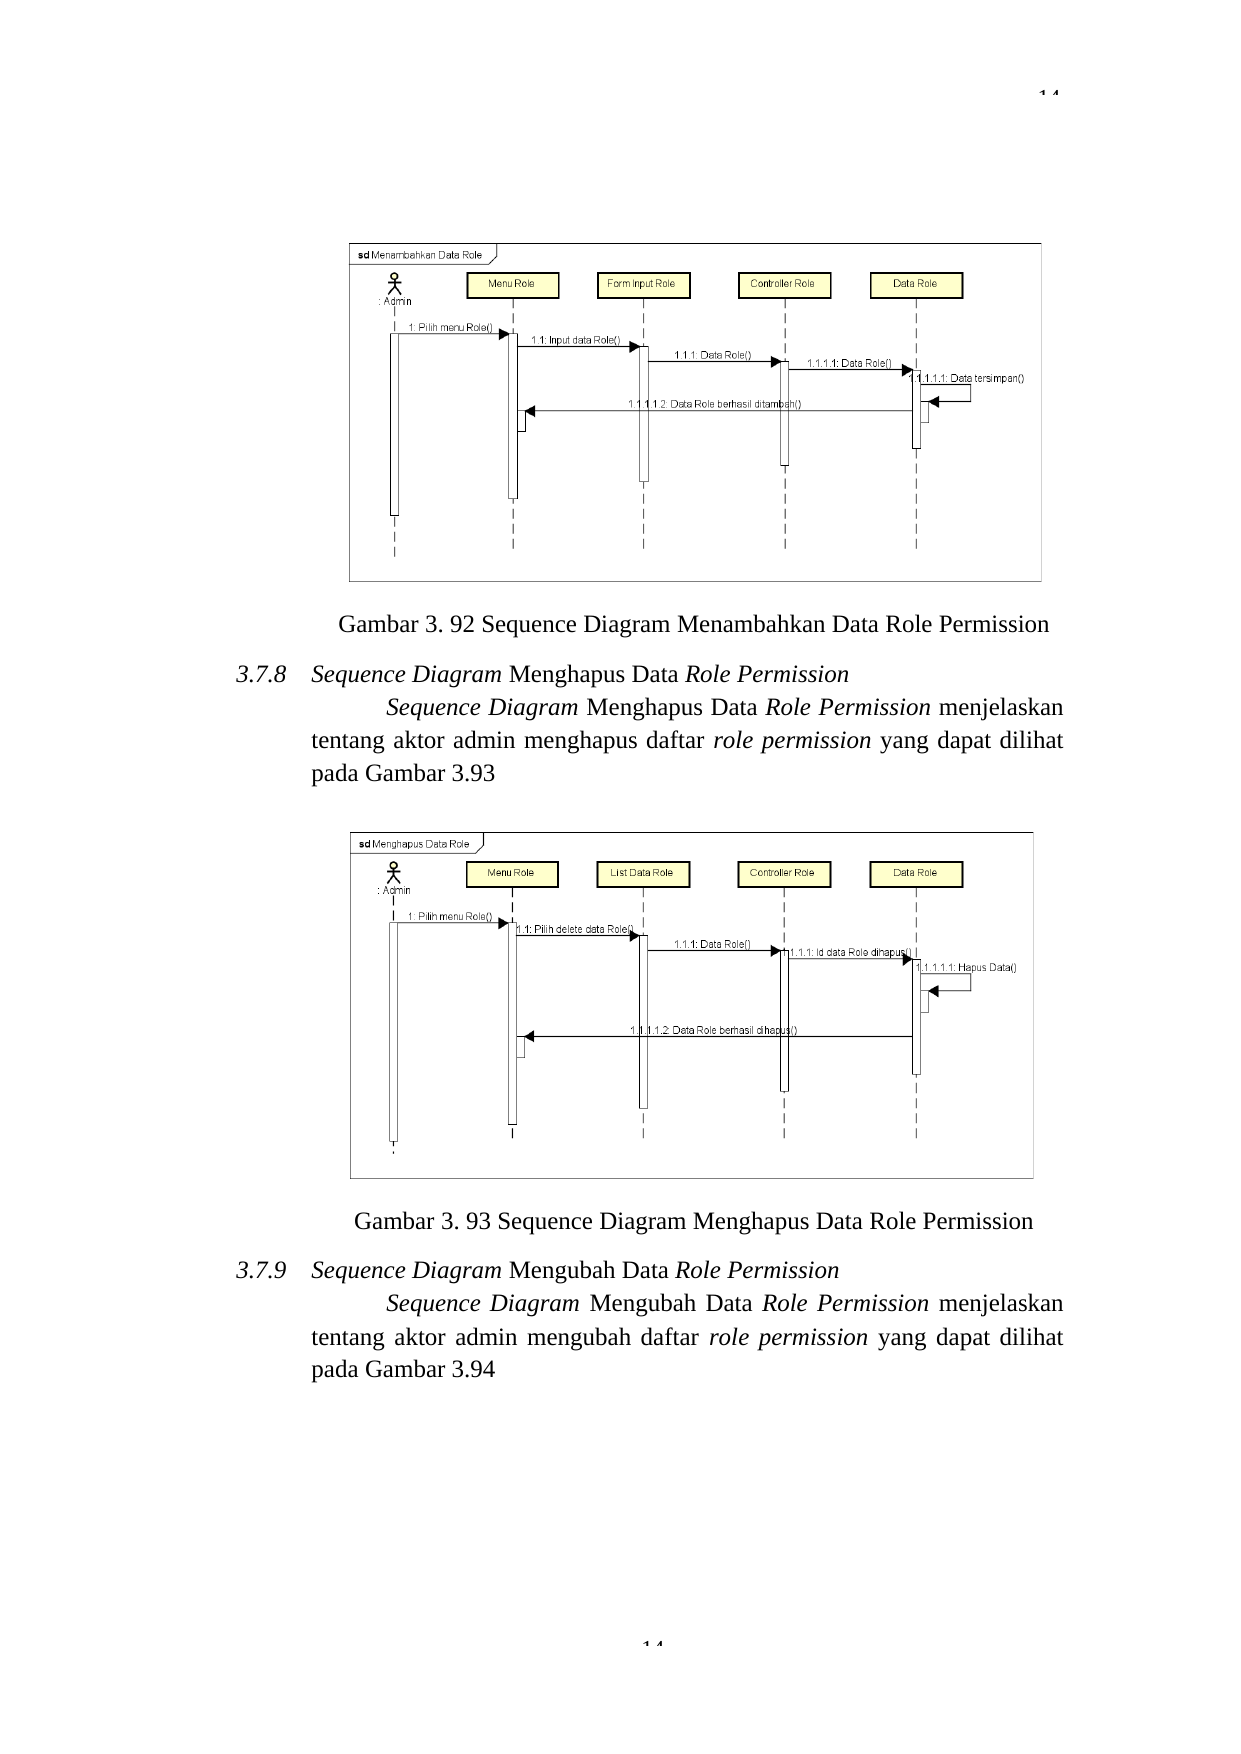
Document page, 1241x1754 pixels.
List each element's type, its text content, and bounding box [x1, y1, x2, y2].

text Gambar 3. 92 Sequence Diagram Menambahkan Data Role Permission [331, 609, 1057, 638]
list Sequence Diagram Mengubah Data Role Permission [236, 1255, 1076, 1284]
picture [350, 832, 1034, 1179]
list Sequence Diagram Menghapus Data Role Permission [236, 659, 1076, 688]
text Gambar 3. 93 Sequence Diagram Menghapus Data Role Permission [330, 1206, 1057, 1234]
picture [348, 243, 1042, 582]
text Sequence Diagram Mengubah Data Role Permission menjelaskan tentang aktor admin mengubah daftar role permission yang dapat dilihat pada Gambar 3.94 [311, 1288, 1063, 1383]
text Sequence Diagram Menghapus Data Role Permission menjelaskan tentang aktor admin menghapus daftar role permission yang dapat dilihat pada Gambar 3.93 [311, 692, 1063, 787]
